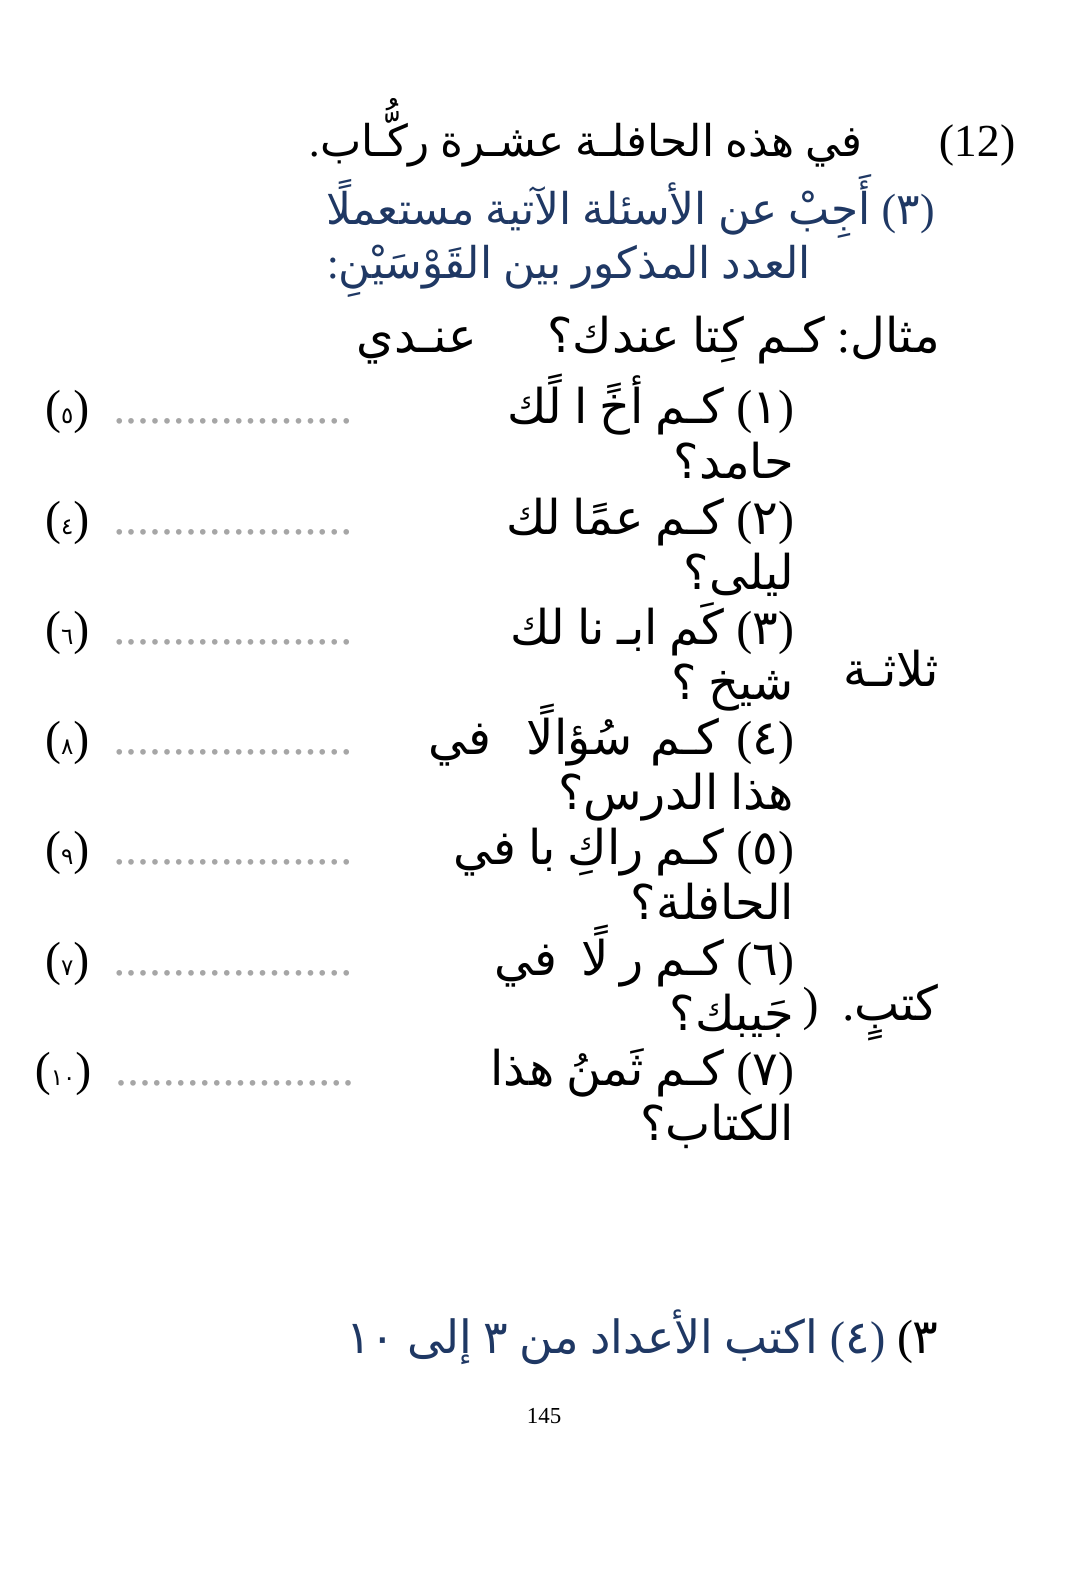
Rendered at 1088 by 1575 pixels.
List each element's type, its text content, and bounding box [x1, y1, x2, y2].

table_cell (٢) كـم عمًا لك ليلى؟ [407, 489, 794, 599]
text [304, 308, 940, 1364]
table_cell (٤) .................... [11, 489, 407, 599]
table_cell (٦) .................... [11, 600, 407, 710]
table_cell (٦) كـم ر لًا في جَيبك؟ [407, 930, 794, 1040]
table_cell (٤) كـم سُؤالًا في هذا الدرس؟ [407, 710, 794, 820]
table_cell (٣) كَم ابـ نا لك شيخ ؟ [407, 600, 794, 710]
table_header (١) كـم أخً ا لًك حامد؟ [407, 379, 794, 489]
table_cell (١٠) .................... [11, 1040, 407, 1151]
table_cell (٥) كـم راكِ با في الحافلة؟ [407, 820, 794, 930]
table_cell (٩) .................... [11, 820, 407, 930]
table_cell (٧) كـم ثَمنُ هذا الكتاب؟ [407, 1040, 794, 1151]
text (٣) أَجِبْ عن الأسئلة الآتية مستعملًا العدد المذكور بين القَوْسَيْنِ: [305, 184, 938, 288]
table_header (٥) .................... [11, 379, 407, 489]
table_cell (٨) .................... [11, 710, 407, 820]
list في هذه الحافلـة عشـرة ركُّـاب. [222, 114, 938, 167]
table_cell (٧) .................... [11, 930, 407, 1040]
